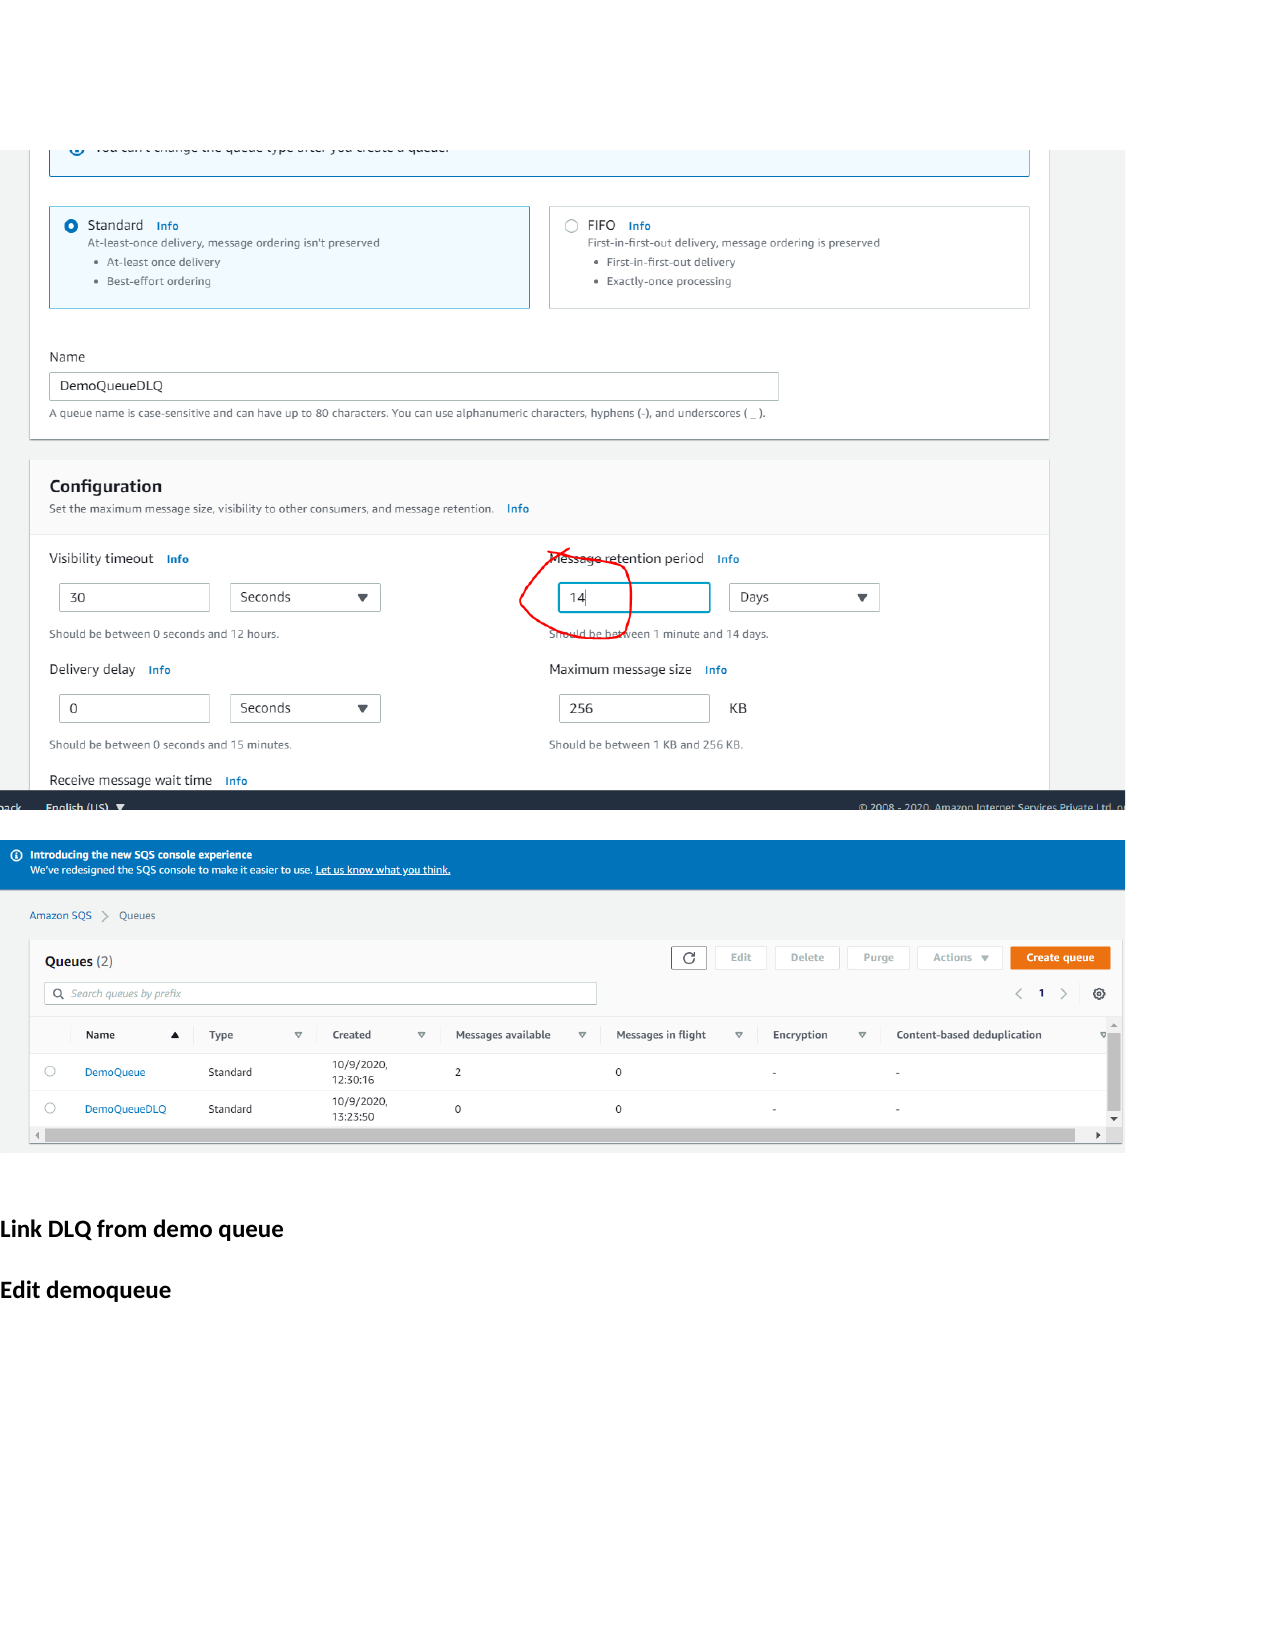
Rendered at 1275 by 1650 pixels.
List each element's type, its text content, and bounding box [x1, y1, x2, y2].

picture [0, 150, 1125, 810]
text Edit demoqueue [0, 1274, 1125, 1305]
text Link DLQ from demo queue [0, 1213, 1125, 1244]
picture [0, 840, 1125, 1153]
